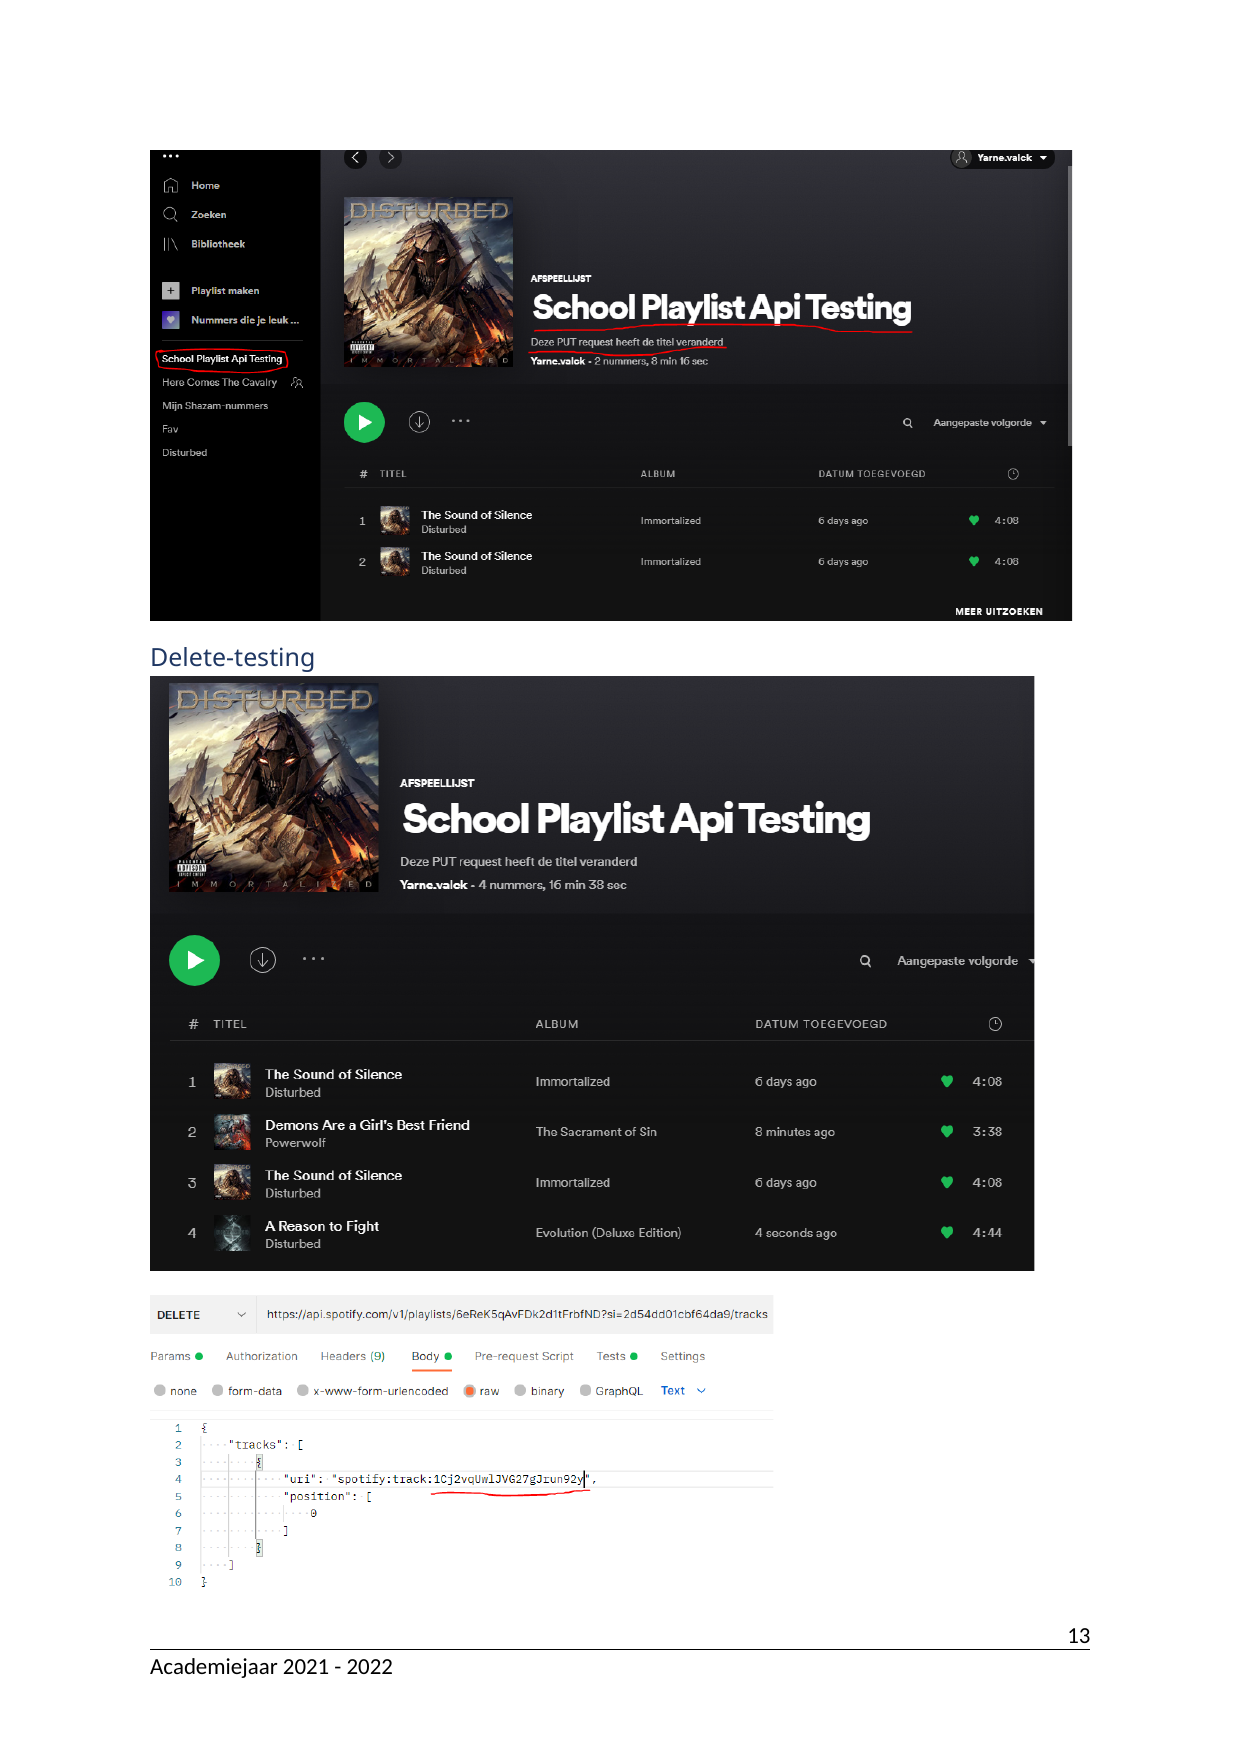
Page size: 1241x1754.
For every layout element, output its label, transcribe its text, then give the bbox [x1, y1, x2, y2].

picture [150, 1289, 774, 1589]
picture [150, 676, 1035, 1271]
subtitle Delete-testing [150, 639, 1090, 673]
picture [150, 150, 1073, 621]
